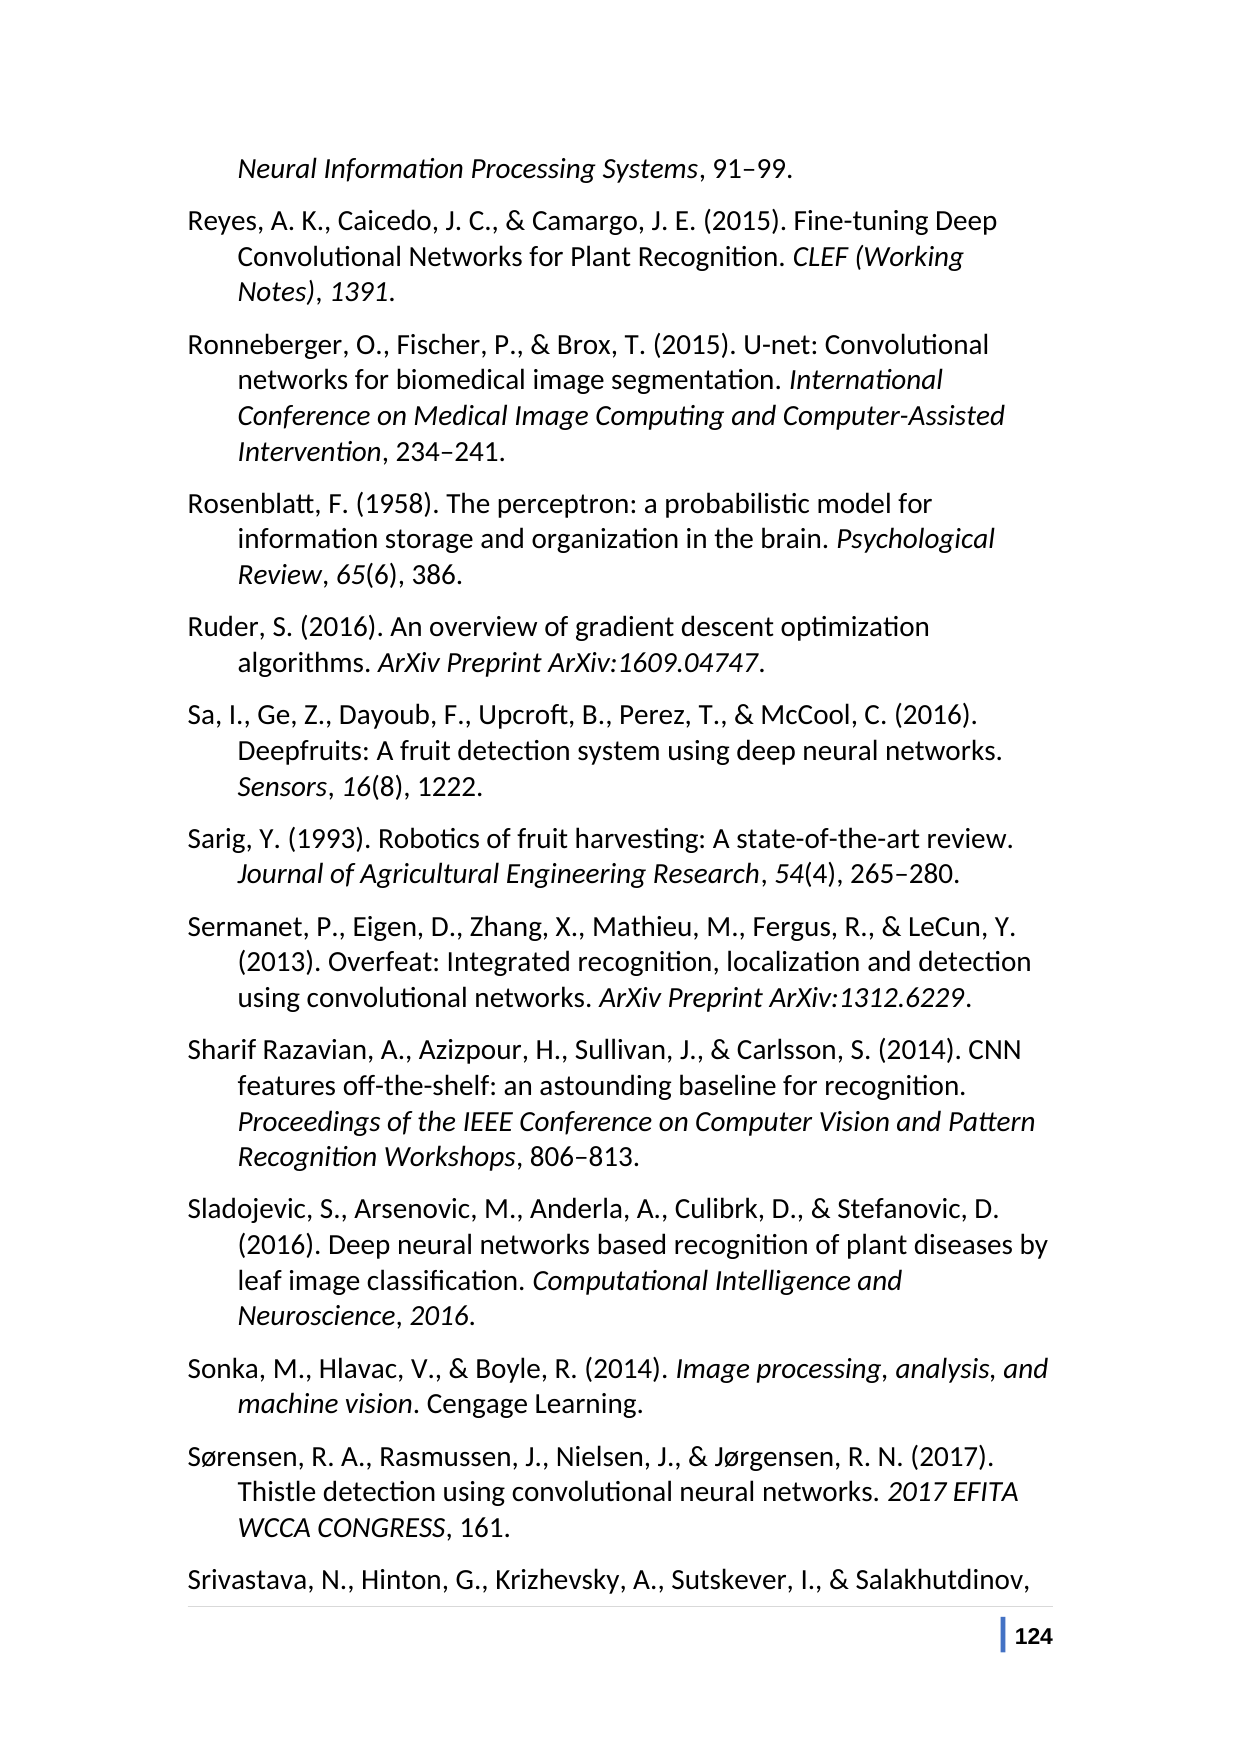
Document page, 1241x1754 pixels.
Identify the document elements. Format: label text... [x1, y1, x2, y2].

text Sarig, Y. (1993). Robotics of fruit harvesting: A state-of-the-art review. Journal of Agricultural Engineering Research, 54(4), 265–280. [187, 820, 1053, 891]
text Sermanet, P., Eigen, D., Zhang, X., Mathieu, M., Fergus, R., & LeCun, Y. (2013). Overfeat: Integrated recognition, localization and detection using convolutional networks. ArXiv Preprint ArXiv:1312.6229. [187, 908, 1053, 1015]
text Sørensen, R. A., Rasmussen, J., Nielsen, J., & Jørgensen, R. N. (2017). Thistle detection using convolutional neural networks. 2017 EFITA WCCA CONGRESS, 161. [187, 1438, 1053, 1544]
text Sharif Razavian, A., Azizpour, H., Sullivan, J., & Carlsson, S. (2014). CNN features off-the-shelf: an astounding baseline for recognition. Proceedings of the IEEE Conference on Computer Vision and Pattern Recognition Workshops, 806–813. [187, 1031, 1053, 1174]
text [187, 1561, 1053, 1597]
text Ruder, S. (2016). An overview of gradient descent optimization algorithms. ArXiv Preprint ArXiv:1609.04747. [187, 608, 1053, 680]
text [187, 150, 1053, 186]
text Rosenblatt, F. (1958). The perceptron: a probabilistic model for information storage and organization in the brain. Psychological Review, 65(6), 386. [187, 485, 1053, 592]
text Ronneberger, O., Fischer, P., & Brox, T. (2015). U-net: Convolutional networks for biomedical image segmentation. International Conference on Medical Image Computing and Computer-Assisted Intervention, 234–241. [187, 326, 1053, 468]
text Sladojevic, S., Arsenovic, M., Anderla, A., Culibrk, D., & Stefanovic, D. (2016). Deep neural networks based recognition of plant diseases by leaf image classification. Computational Intelligence and Neuroscience, 2016. [187, 1191, 1053, 1333]
text Sonka, M., Hlavac, V., & Boyle, R. (2014). Image processing, analysis, and machine vision. Cengage Learning. [187, 1350, 1053, 1421]
text Reyes, A. K., Caicedo, J. C., & Camargo, J. E. (2015). Fine-tuning Deep Convolutional Networks for Plant Recognition. CLEF (Working Notes), 1391. [187, 202, 1053, 309]
text Sa, I., Ge, Z., Dayoub, F., Upcroft, B., Perez, T., & McCool, C. (2016). Deepfruits: A fruit detection system using deep neural networks. Sensors, 16(8), 1222. [187, 696, 1053, 803]
